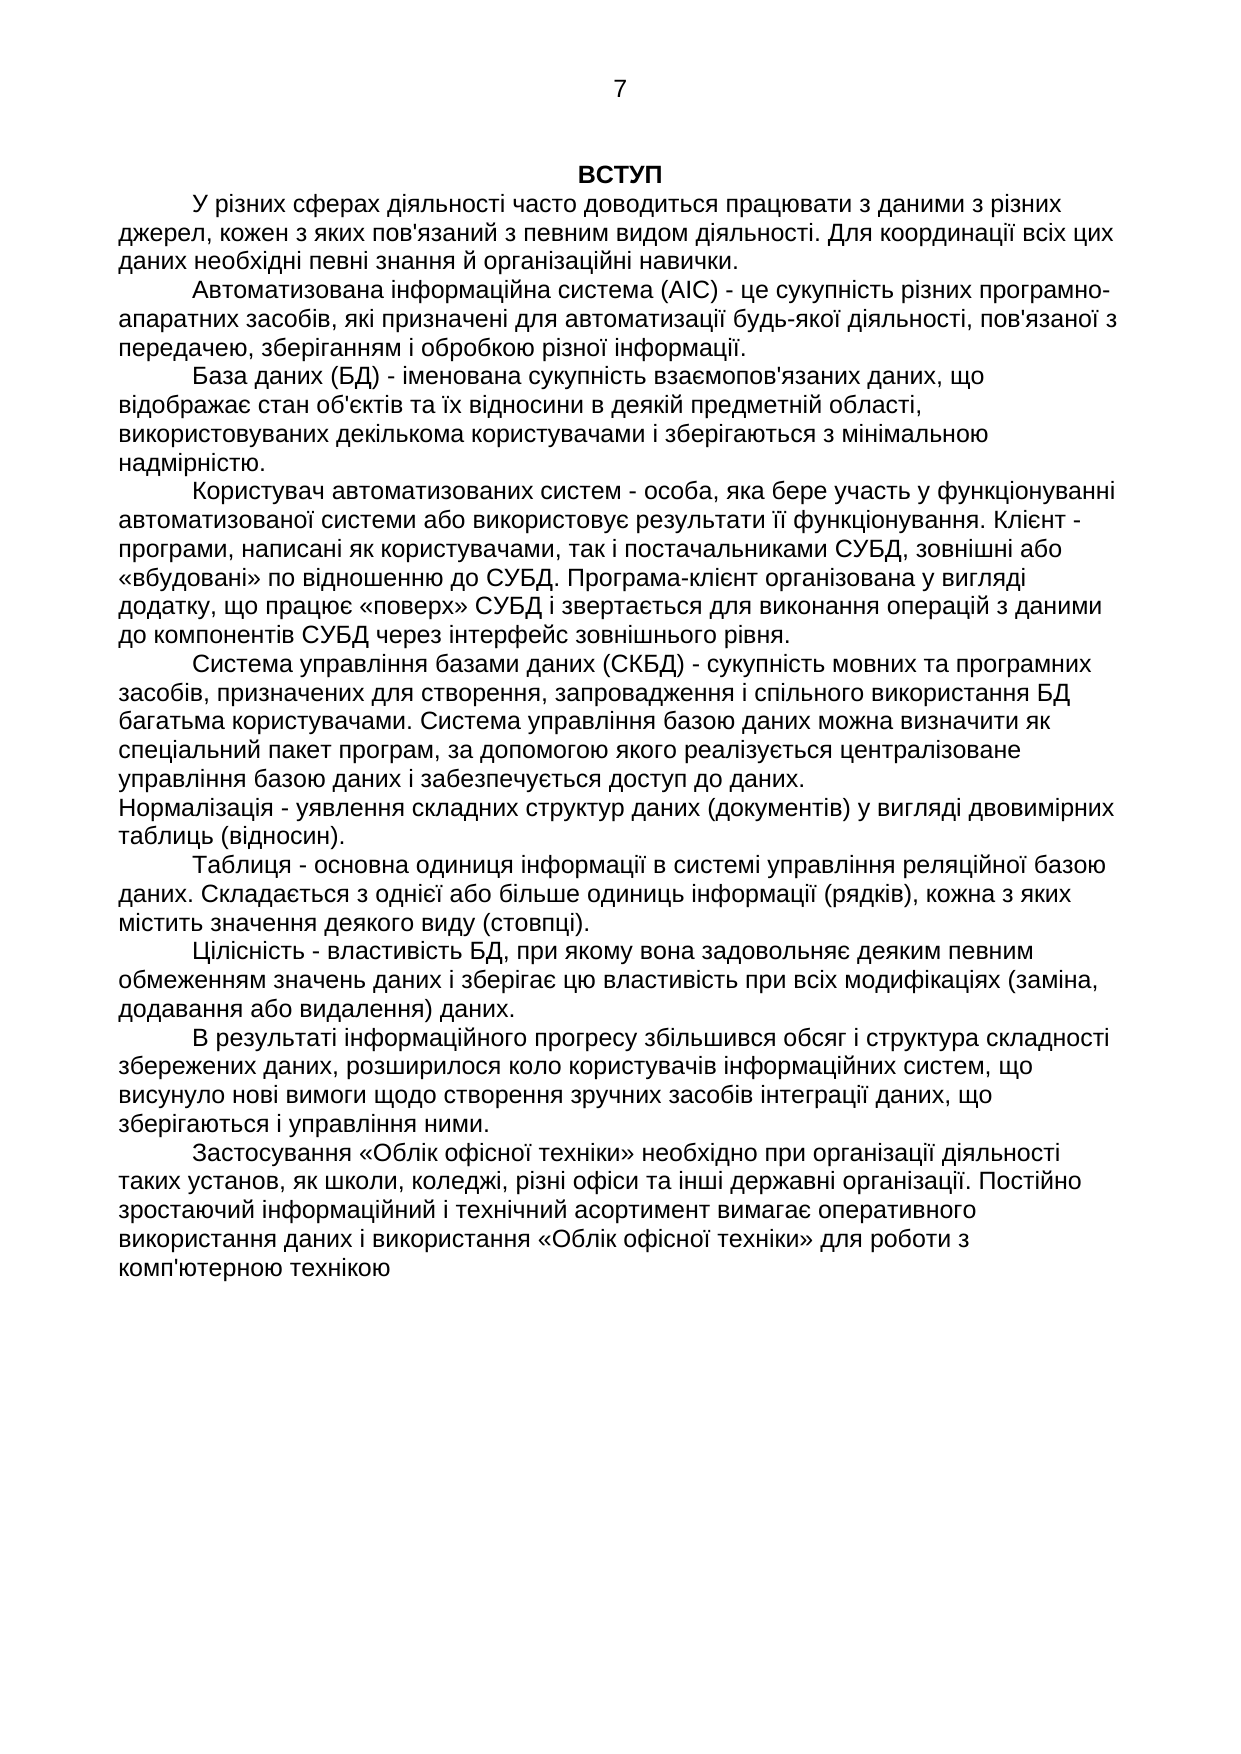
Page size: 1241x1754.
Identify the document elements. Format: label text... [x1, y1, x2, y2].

text Користувач автоматизованих систем - особа, яка бере участь у функціонуванні автоматизованої системи або використовує результати її функціонування. Клієнт - програми, написані як користувачами, так і постачальниками СУБД, зовнішні або «вбудовані» по відношенню до СУБД. Програма-клієнт організована у вигляді додатку, що працює «поверх» СУБД і звертається для виконання операцій з даними до компонентів СУБД через інтерфейс зовнішнього рівня. [118, 476, 1122, 649]
text Цілісність - властивість БД, при якому вона задовольняє деяким певним обмеженням значень даних і зберігає цю властивість при всіх модифікаціях (заміна, додавання або видалення) даних. [118, 936, 1122, 1023]
text Таблиця - основна одиниця інформації в системі управління реляційної базою даних. Складається з однієї або більше одиниць інформації (рядків), кожна з яких містить значення деякого виду (стовпці). [118, 850, 1122, 936]
text В результаті інформаційного прогресу збільшився обсяг і структура складності збережених даних, розширилося коло користувачів інформаційних систем, що висунуло нові вимоги щодо створення зручних засобів інтеграції даних, що зберігаються і управління ними. [118, 1023, 1122, 1138]
text Застосування «Облік офісної техніки» необхідно при організації діяльності таких установ, як школи, коледжі, різні офіси та інші державні організації. Постійно зростаючий інформаційний і технічний асортимент вимагає оперативного використання даних і використання «Облік офісної техніки» для роботи з комп'ютерною технікою [118, 1138, 1122, 1281]
text Нормалізація - уявлення складних структур даних (документів) у вигляді двовимірних таблиць (відносин). [118, 793, 1122, 850]
text ВСТУП [118, 160, 1122, 189]
text Автоматизована інформаційна система (АІС) - це сукупність різних програмно-апаратних засобів, які призначені для автоматизації будь-якої діяльності, пов'язаної з передачею, зберіганням і обробкою різної інформації. [118, 275, 1122, 361]
text У різних сферах діяльності часто доводиться працювати з даними з різних джерел, кожен з яких пов'язаний з певним видом діяльності. Для координації всіх цих даних необхідні певні знання й організаційні навички. [118, 189, 1122, 275]
text Система управління базами даних (СКБД) - сукупність мовних та програмних засобів, призначених для створення, запровадження і спільного використання БД багатьма користувачами. Система управління базою даних можна визначити як спеціальний пакет програм, за допомогою якого реалізується централізоване управління базою даних і забезпечується доступ до даних. [118, 649, 1122, 793]
text База даних (БД) - іменована сукупність взаємопов'язаних даних, що відображає стан об'єктів та їх відносини в деякій предметній області, використовуваних декількома користувачами і зберігаються з мінімальною надмірністю. [118, 361, 1122, 476]
